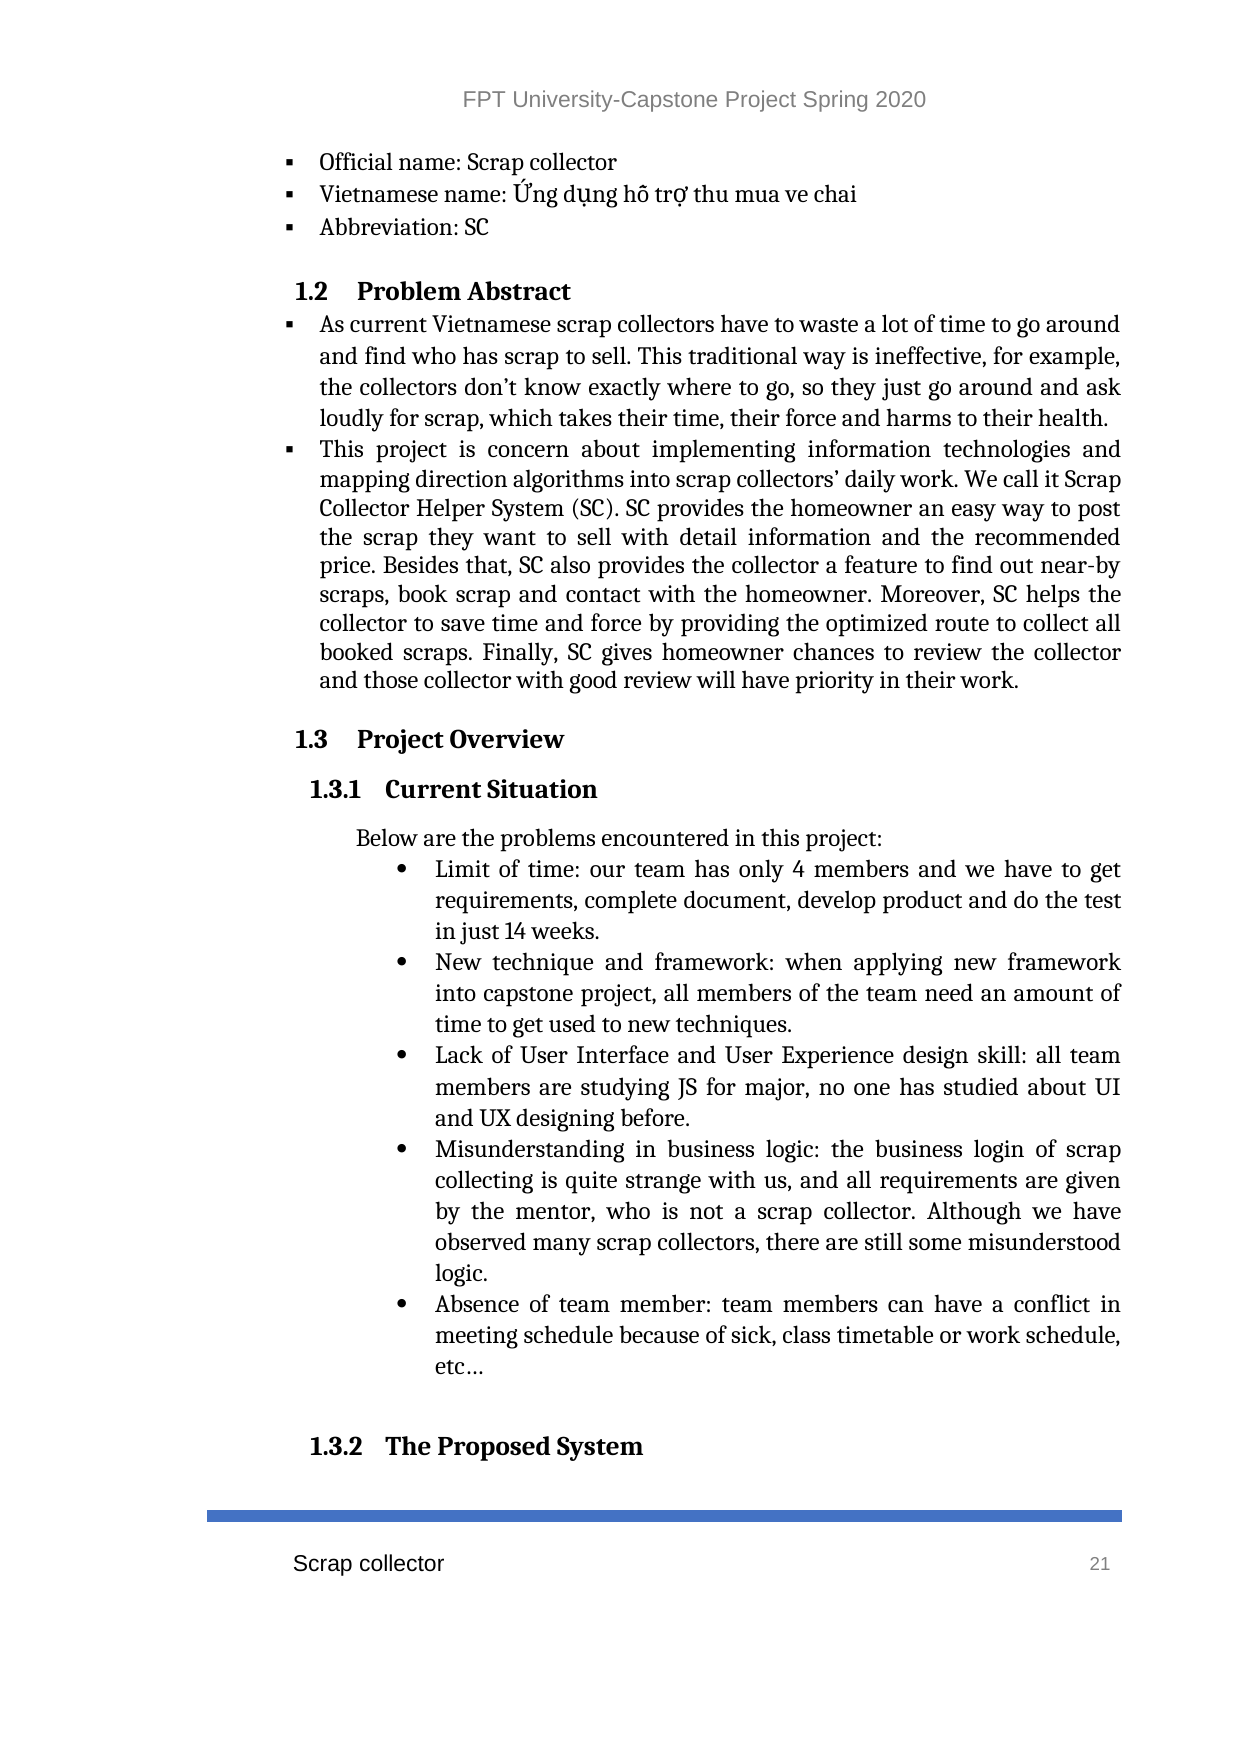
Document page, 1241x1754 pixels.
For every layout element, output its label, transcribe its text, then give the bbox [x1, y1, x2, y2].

list Project Overview [295, 724, 1122, 755]
list Vietnamese name: Ứng dụng hỗ trợ thu mua ve chai [282, 180, 1122, 210]
list Absence of team member: team members can have a conflict in meeting schedule because of sick, class timetable or work schedule, etc… [397, 1290, 1122, 1381]
list This project is concern about implementing information technologies and mapping direction algorithms into scrap collectors’ daily work. We call it Scrap Collector Helper System (SC). SC provides the homeowner an easy way to post the scrap they want to sell with detail information and the recommended price. Besides that, SC also provides the collector a feature to find out near-by scraps, book scrap and contact with the homeowner. Moreover, SC helps the collector to save time and force by providing the optimized route to collect all booked scraps. Finally, SC gives homeowner chances to review the collector and those collector with good review will have priority in their work. [282, 435, 1122, 695]
list As current Vietnamese scrap collectors have to waste a lot of time to go around and find who has scrap to sell. This traditional way is ineffective, for example, the collectors don’t know exactly where to go, so they just go around and ask loudly for scrap, which takes their time, their force and harms to their health. [282, 309, 1122, 433]
list Limit of time: our team has only 4 members and we have to get requirements, complete document, develop product and do the test in just 14 weeks. [397, 855, 1122, 946]
list Abbreviation: SC [282, 212, 1122, 242]
list The Proposed System [310, 1431, 1122, 1462]
list Misunderstanding in business logic: the business login of scrap collecting is quite strange with us, and all requirements are given by the mentor, who is not a scrap collector. Although we have observed many scrap collectors, there are still some misunderstood logic. [397, 1134, 1122, 1287]
list Problem Abstract [295, 276, 1122, 307]
list New technique and framework: when applying new framework into capstone project, all members of the team need an amount of time to get used to new techniques. [397, 948, 1122, 1039]
list Official name: Scrap collector [282, 148, 1122, 178]
list Below are the problems encountered in this project: [282, 824, 1122, 853]
list Current Situation [310, 774, 1122, 805]
list Lack of User Interface and User Experience design skill: all team members are studying JS for major, no one has studied about UI and UX designing before. [397, 1041, 1122, 1132]
